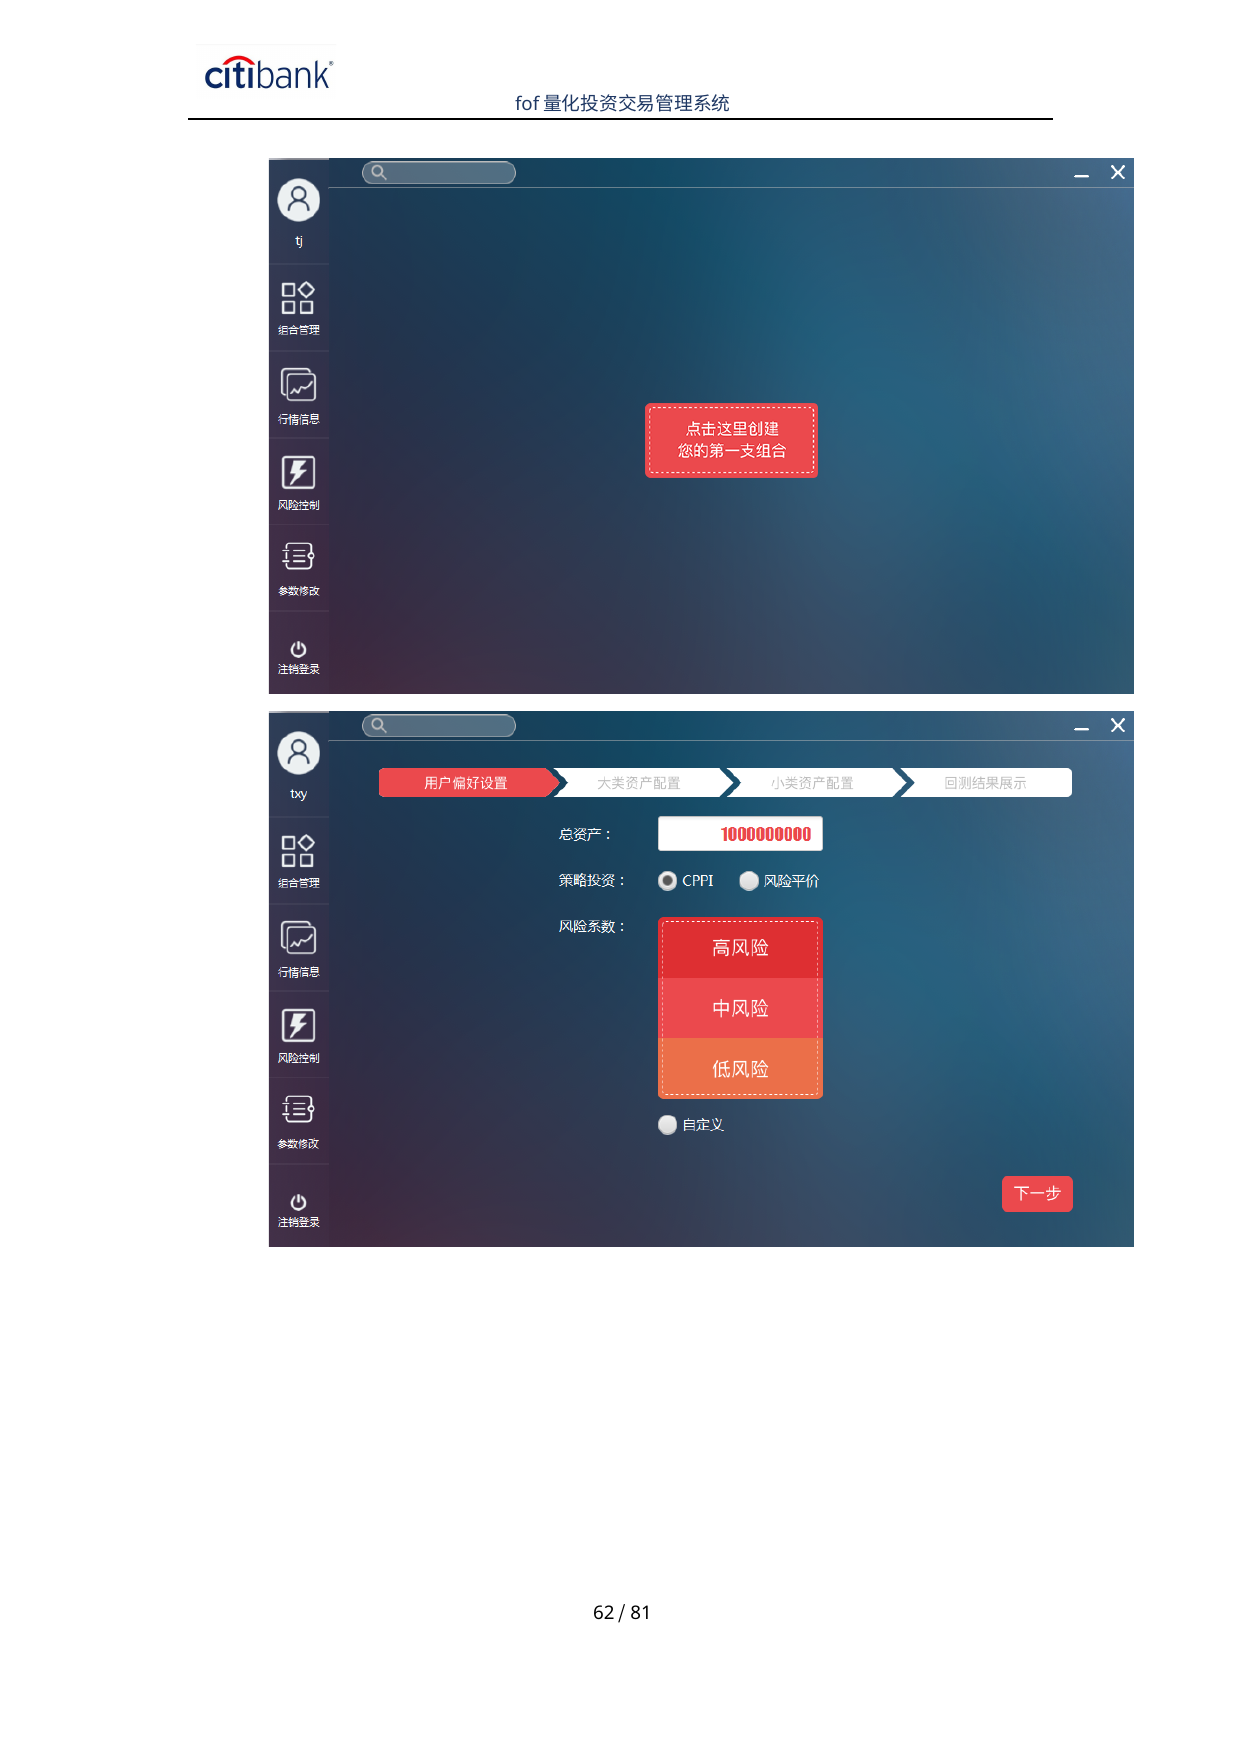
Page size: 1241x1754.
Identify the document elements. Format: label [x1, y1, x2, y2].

picture [195, 44, 337, 99]
picture [268, 711, 1134, 1247]
picture [268, 158, 1134, 694]
